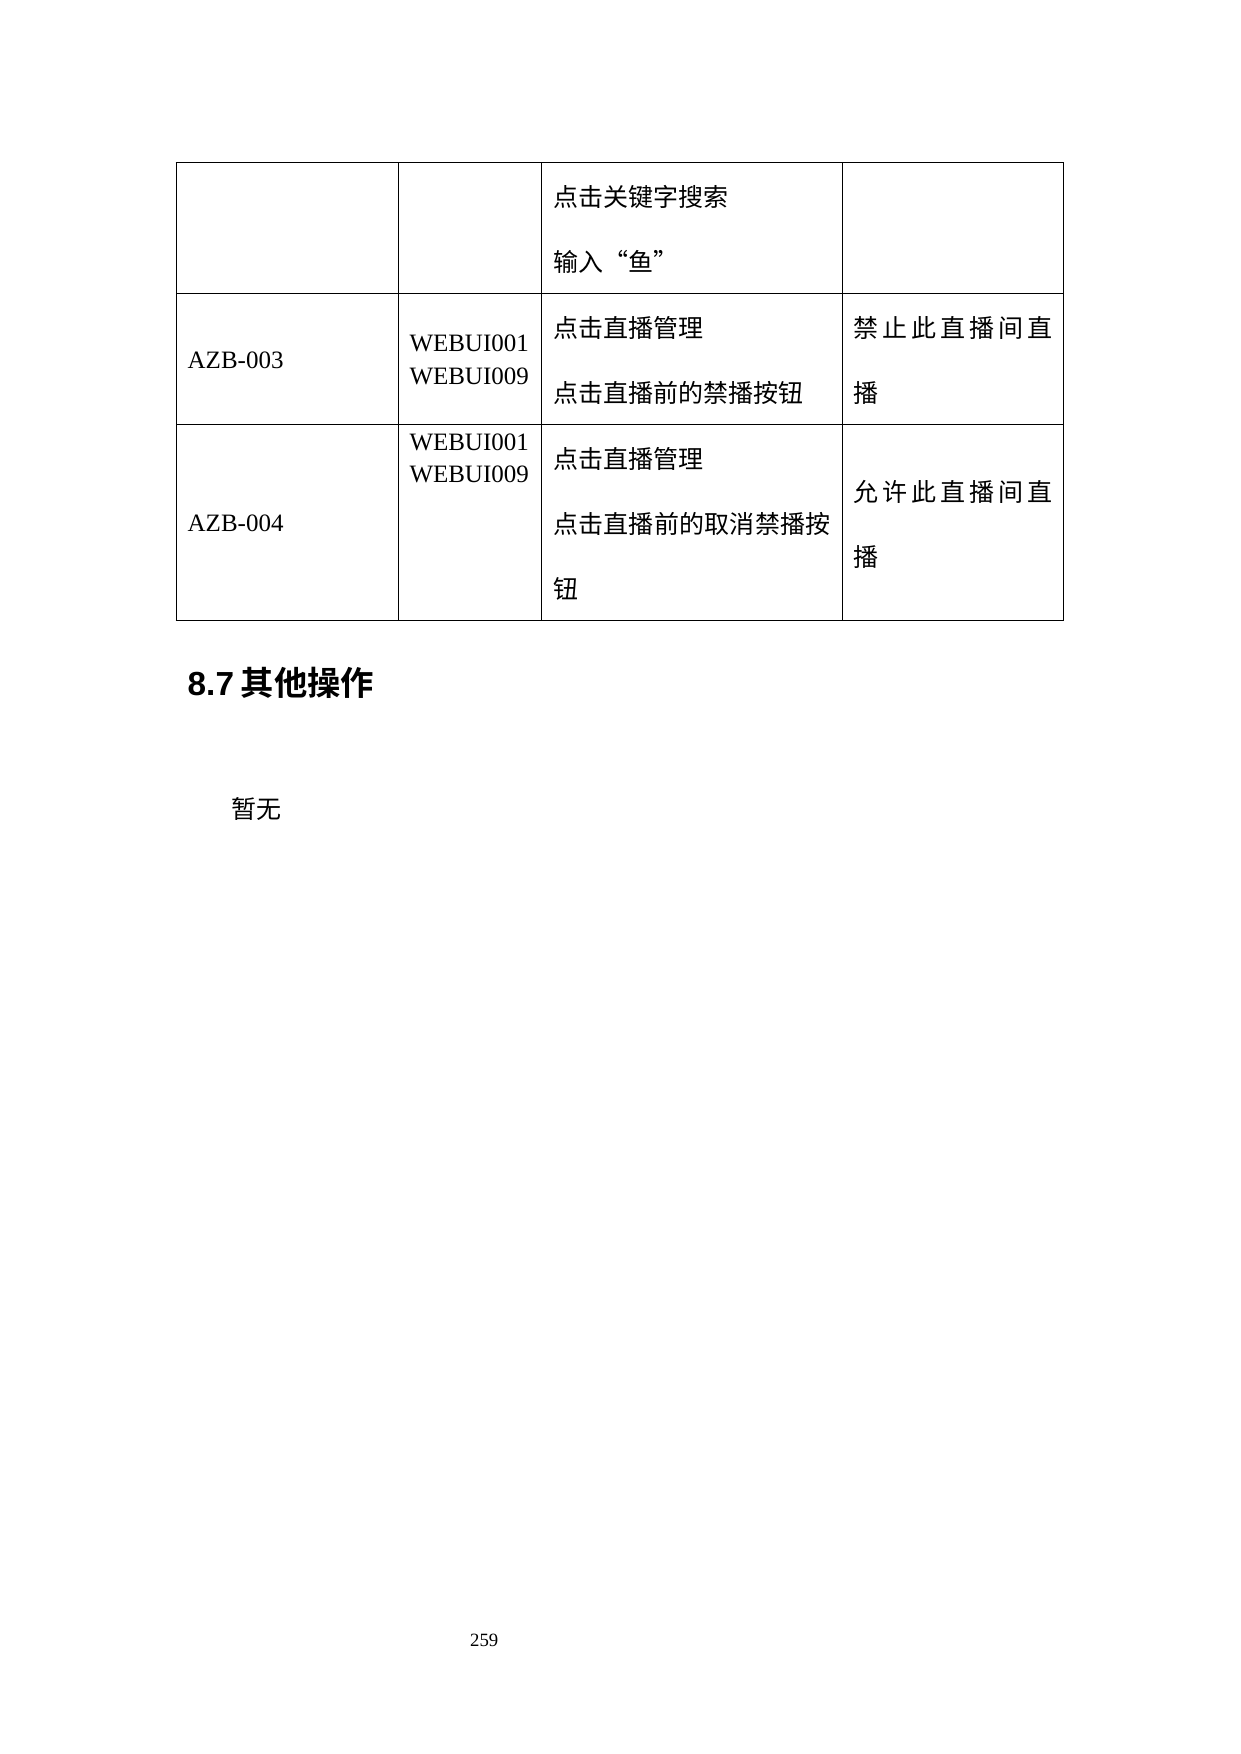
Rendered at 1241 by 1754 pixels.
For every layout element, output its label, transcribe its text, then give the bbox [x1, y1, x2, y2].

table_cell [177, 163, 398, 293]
text 暂无 [187, 775, 1053, 840]
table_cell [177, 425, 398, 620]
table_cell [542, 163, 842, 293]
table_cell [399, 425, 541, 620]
subtitle 8.7其他操作 [187, 648, 1053, 713]
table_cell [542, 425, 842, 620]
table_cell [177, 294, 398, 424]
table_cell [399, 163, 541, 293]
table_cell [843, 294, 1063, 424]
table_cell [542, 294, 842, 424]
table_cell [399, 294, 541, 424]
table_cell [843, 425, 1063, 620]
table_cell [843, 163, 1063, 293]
